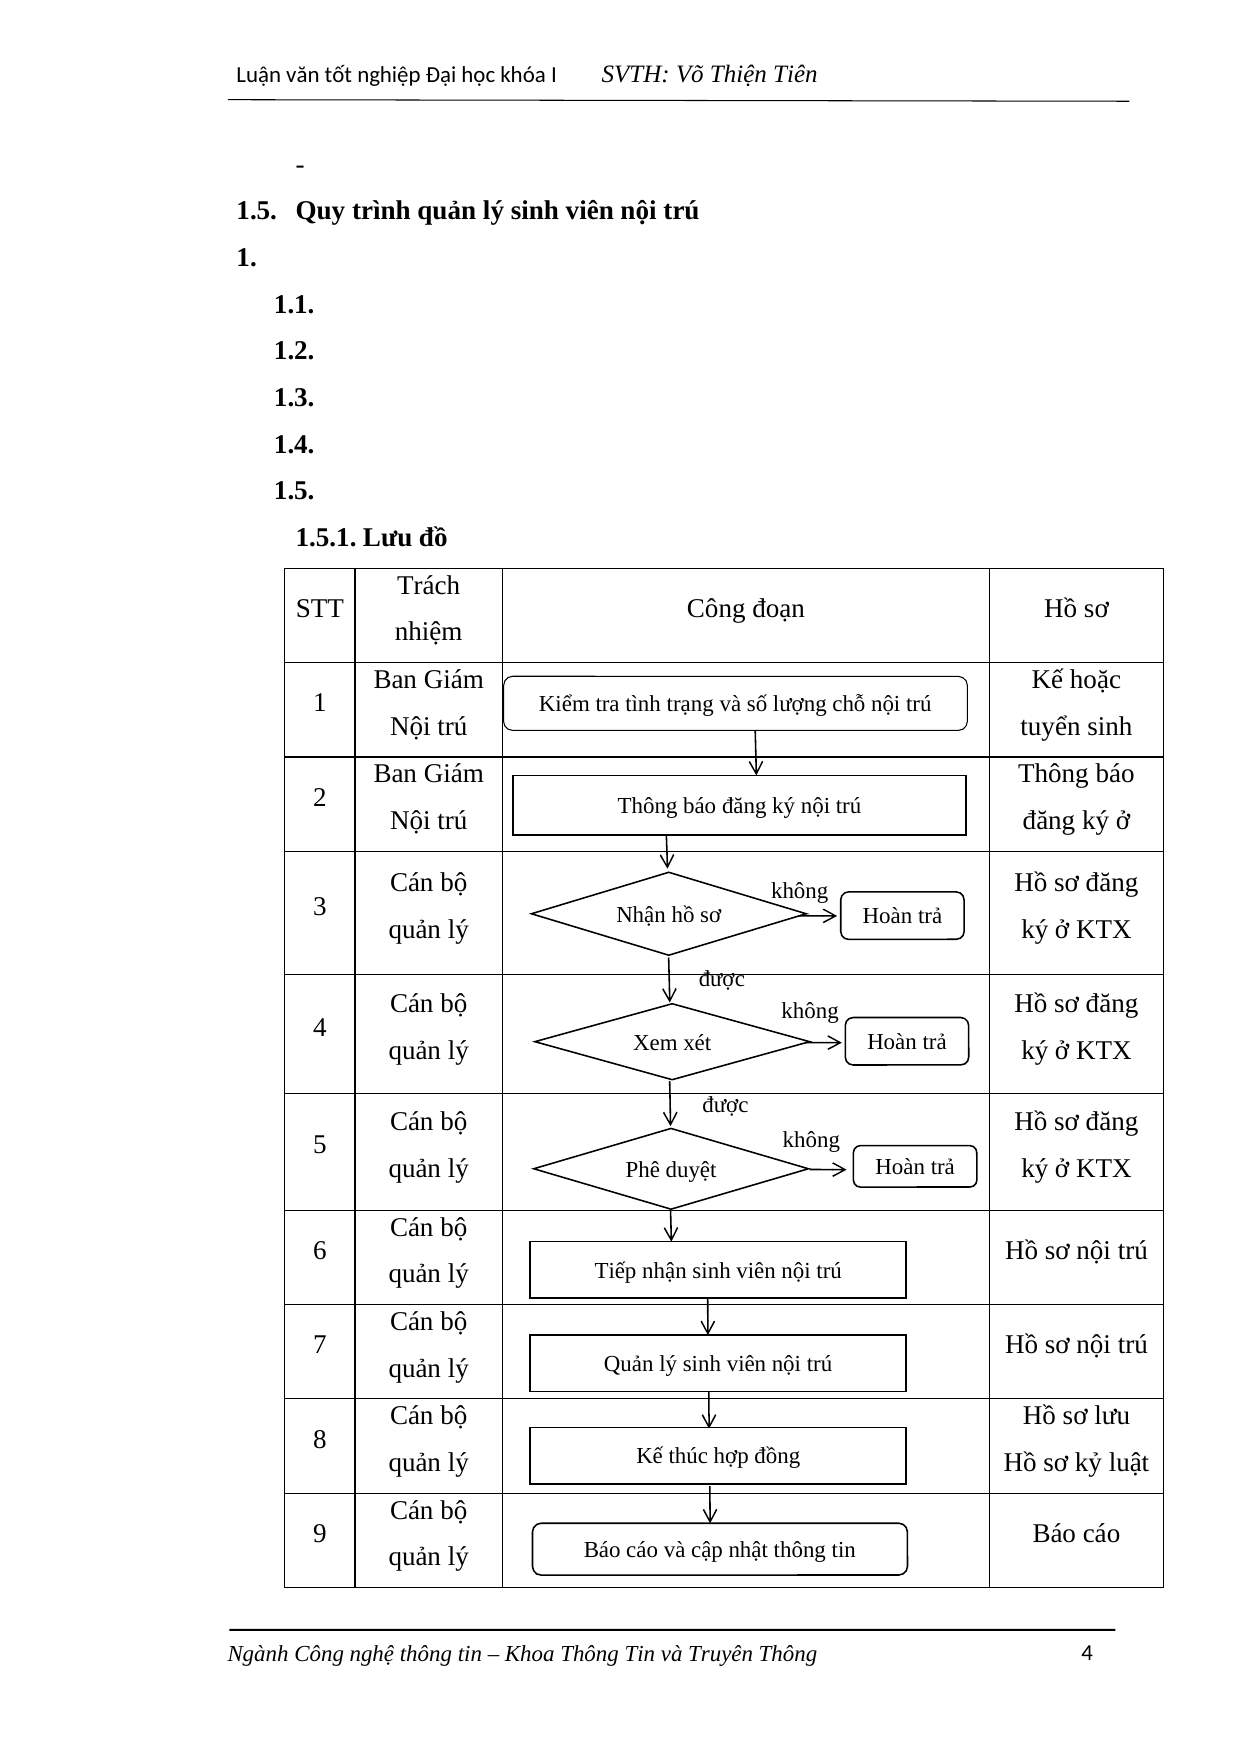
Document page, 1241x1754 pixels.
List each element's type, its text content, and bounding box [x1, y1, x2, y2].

table_cell [503, 975, 670, 1093]
table_header Công đoạn [503, 569, 989, 662]
table_cell Hồ sơ nội trú [990, 1305, 1163, 1398]
table_cell 4 [285, 975, 354, 1093]
table_header STT [285, 569, 354, 662]
table_cell [671, 1094, 989, 1209]
table_cell Hồ sơ nội trú [990, 1211, 1163, 1304]
table_cell 7 [285, 1305, 354, 1398]
table_cell Ban Giám Nội trú [356, 663, 502, 756]
table_cell [503, 758, 755, 851]
table_header Hồ sơ [990, 569, 1163, 662]
table_cell 3 [285, 852, 354, 974]
table_cell 8 [285, 1399, 354, 1493]
table_cell [503, 663, 989, 756]
table_cell Cán bộ quản lý [356, 1305, 502, 1398]
table_cell [503, 1399, 989, 1493]
table_cell Báo cáo [990, 1494, 1163, 1587]
table_cell [503, 852, 989, 974]
table_cell Cán bộ quản lý [356, 975, 502, 1093]
table_cell 5 [285, 1094, 354, 1209]
table_cell 9 [285, 1494, 354, 1587]
table_cell [503, 1494, 989, 1587]
table_cell Thông báo đăng ký ở [990, 758, 1163, 851]
table_cell Cán bộ quản lý [356, 1094, 502, 1209]
table_cell Cán bộ quản lý [356, 1494, 502, 1587]
table_cell Hồ sơ đăng ký ở KTX [990, 975, 1163, 1093]
table_cell [503, 1094, 670, 1209]
table_cell Hồ sơ đăng ký ở KTX [990, 852, 1163, 974]
table_cell Cán bộ quản lý [356, 852, 502, 974]
table_cell Cán bộ quản lý [356, 1399, 502, 1493]
text Lưu đồ [295, 521, 1093, 552]
table_cell [668, 758, 989, 851]
table_cell [709, 1305, 989, 1398]
text Quy trình quản lý sinh viên nội trú [236, 194, 1093, 226]
table_cell Hồ sơ đăng ký ở KTX [990, 1094, 1163, 1209]
table_cell 2 [285, 758, 354, 851]
table_cell [672, 1211, 989, 1304]
table_header Trách nhiệm [356, 569, 502, 662]
table_cell [670, 975, 989, 1093]
table_cell 1 [285, 663, 354, 756]
table_cell Cán bộ quản lý [356, 1211, 502, 1304]
table_cell [503, 1305, 708, 1398]
table_cell Hồ sơ lưu Hồ sơ kỷ luật [990, 1399, 1163, 1493]
table_cell [503, 1211, 706, 1304]
table_cell 6 [285, 1211, 354, 1304]
table_cell Kế hoặc tuyển sinh [990, 663, 1163, 756]
table_cell Ban Giám Nội trú [356, 758, 502, 851]
